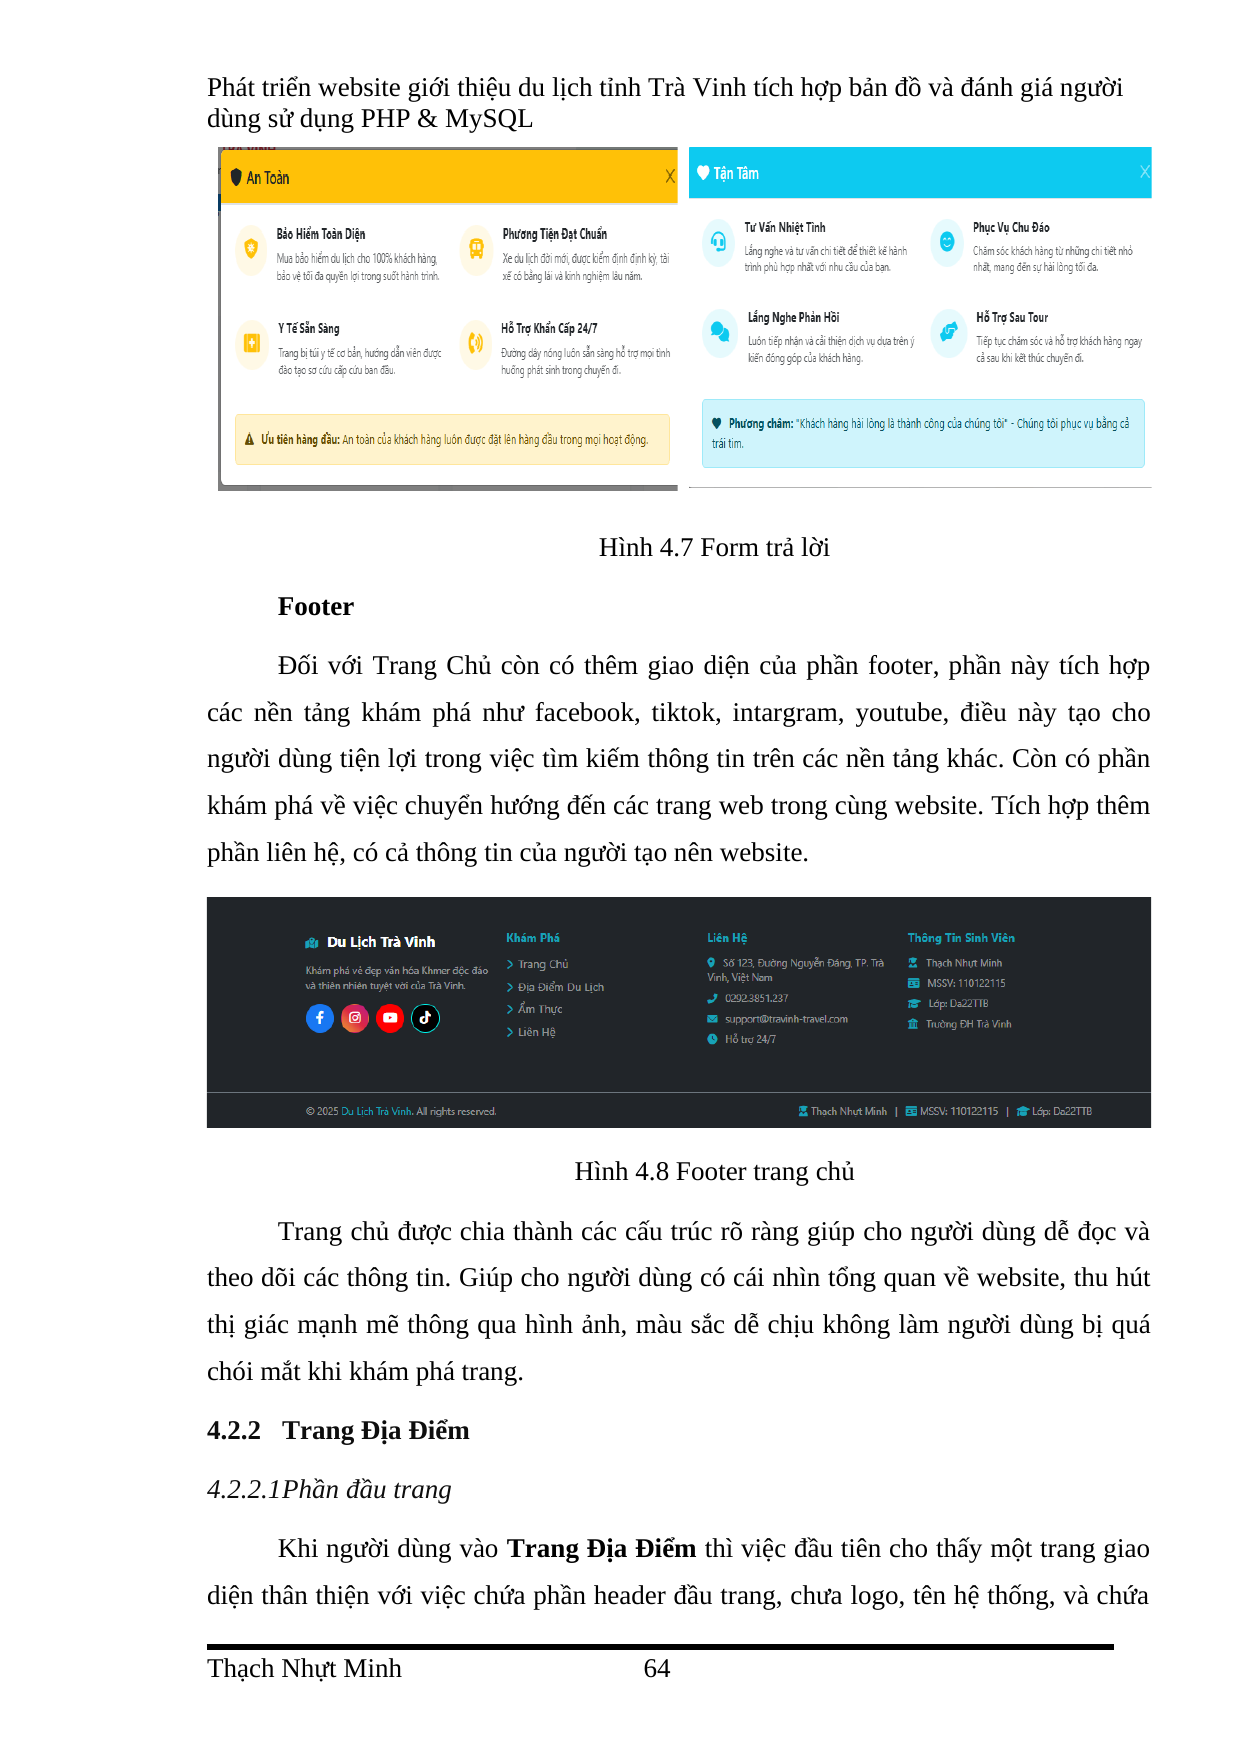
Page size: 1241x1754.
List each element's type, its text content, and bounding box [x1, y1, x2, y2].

subtitle Trang Địa Điểm [207, 1414, 1152, 1445]
picture [689, 147, 1152, 488]
table_cell [207, 135, 678, 518]
text Hình 4.7 Form trả lời [207, 531, 1152, 562]
text Trang chủ được chia thành các cấu trúc rõ ràng giúp cho người dùng dễ đọc và theo dõi các thông tin. Giúp cho người dùng có cái nhìn tổng quan về website, thu hút thị giác mạnh mẽ thông qua hình ảnh, màu sắc dễ chịu không làm người dùng bị quá chói mắt khi khám phá trang. [207, 1214, 1152, 1386]
text Đối với Trang Chủ còn có thêm giao diện của phần footer, phần này tích hợp các nền tảng khám phá như facebook, tiktok, intargram, youtube, điều này tạo cho người dùng tiện lợi trong việc tìm kiếm thông tin trên các nền tảng khác. Còn có phần khám phá về việc chuyển hướng đến các trang web trong cùng website. Tích hợp thêm phần liên hệ, có cả thông tin của người tạo nên website. [207, 649, 1152, 867]
picture [218, 147, 678, 491]
text Hình 4.8 Footer trang chủ [207, 1155, 1152, 1187]
table_cell [678, 135, 1152, 518]
subtitle Phần đầu trang [207, 1473, 1152, 1504]
text Footer [207, 590, 1152, 621]
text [207, 1532, 1152, 1610]
picture [206, 894, 1152, 1128]
